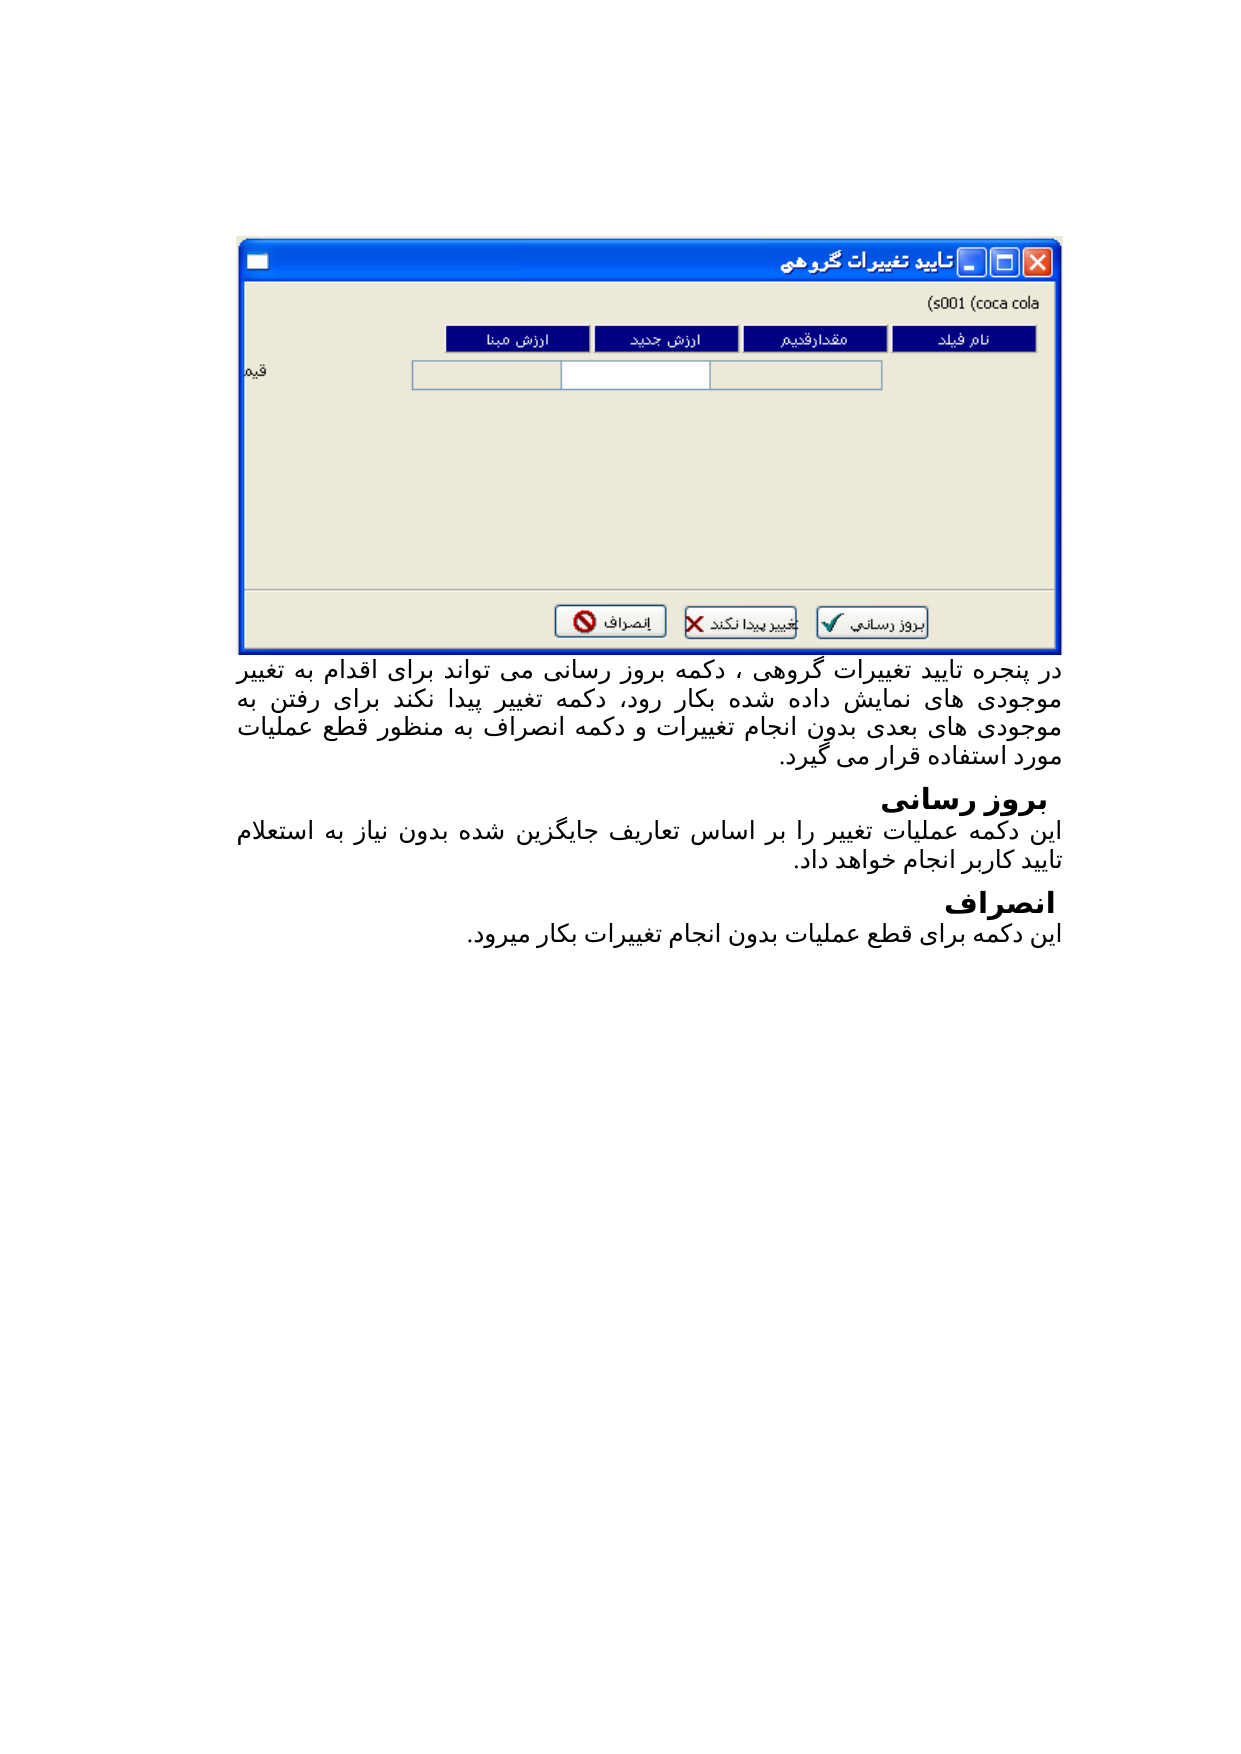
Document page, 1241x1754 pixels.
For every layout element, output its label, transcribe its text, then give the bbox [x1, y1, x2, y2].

text این دکمه عملیات تغییر را بر اساس تعاریف جایگزین شده بدون نیاز به استعلام تایید کاربر انجام خواهد داد. [236, 816, 1063, 873]
subtitle انصراف [236, 886, 1063, 919]
picture [236, 236, 1063, 655]
text این دکمه برای قطع عملیات بدون انجام تغییرات بکار میرود. [236, 919, 1063, 948]
subtitle بروز رسانی [236, 782, 1063, 816]
text در پنجره تایید تغییرات گروهی ، دکمه بروز رسانی می تواند برای اقدام به تغییر موجودی های نمایش داده شده بکار رود، دکمه تغییر پیدا نکند برای رفتن به موجودی های بعدی بدون انجام تغییرات و دکمه انصراف به منظور قطع عملیات مورد استفاده قرار می گیرد. [236, 655, 1063, 770]
